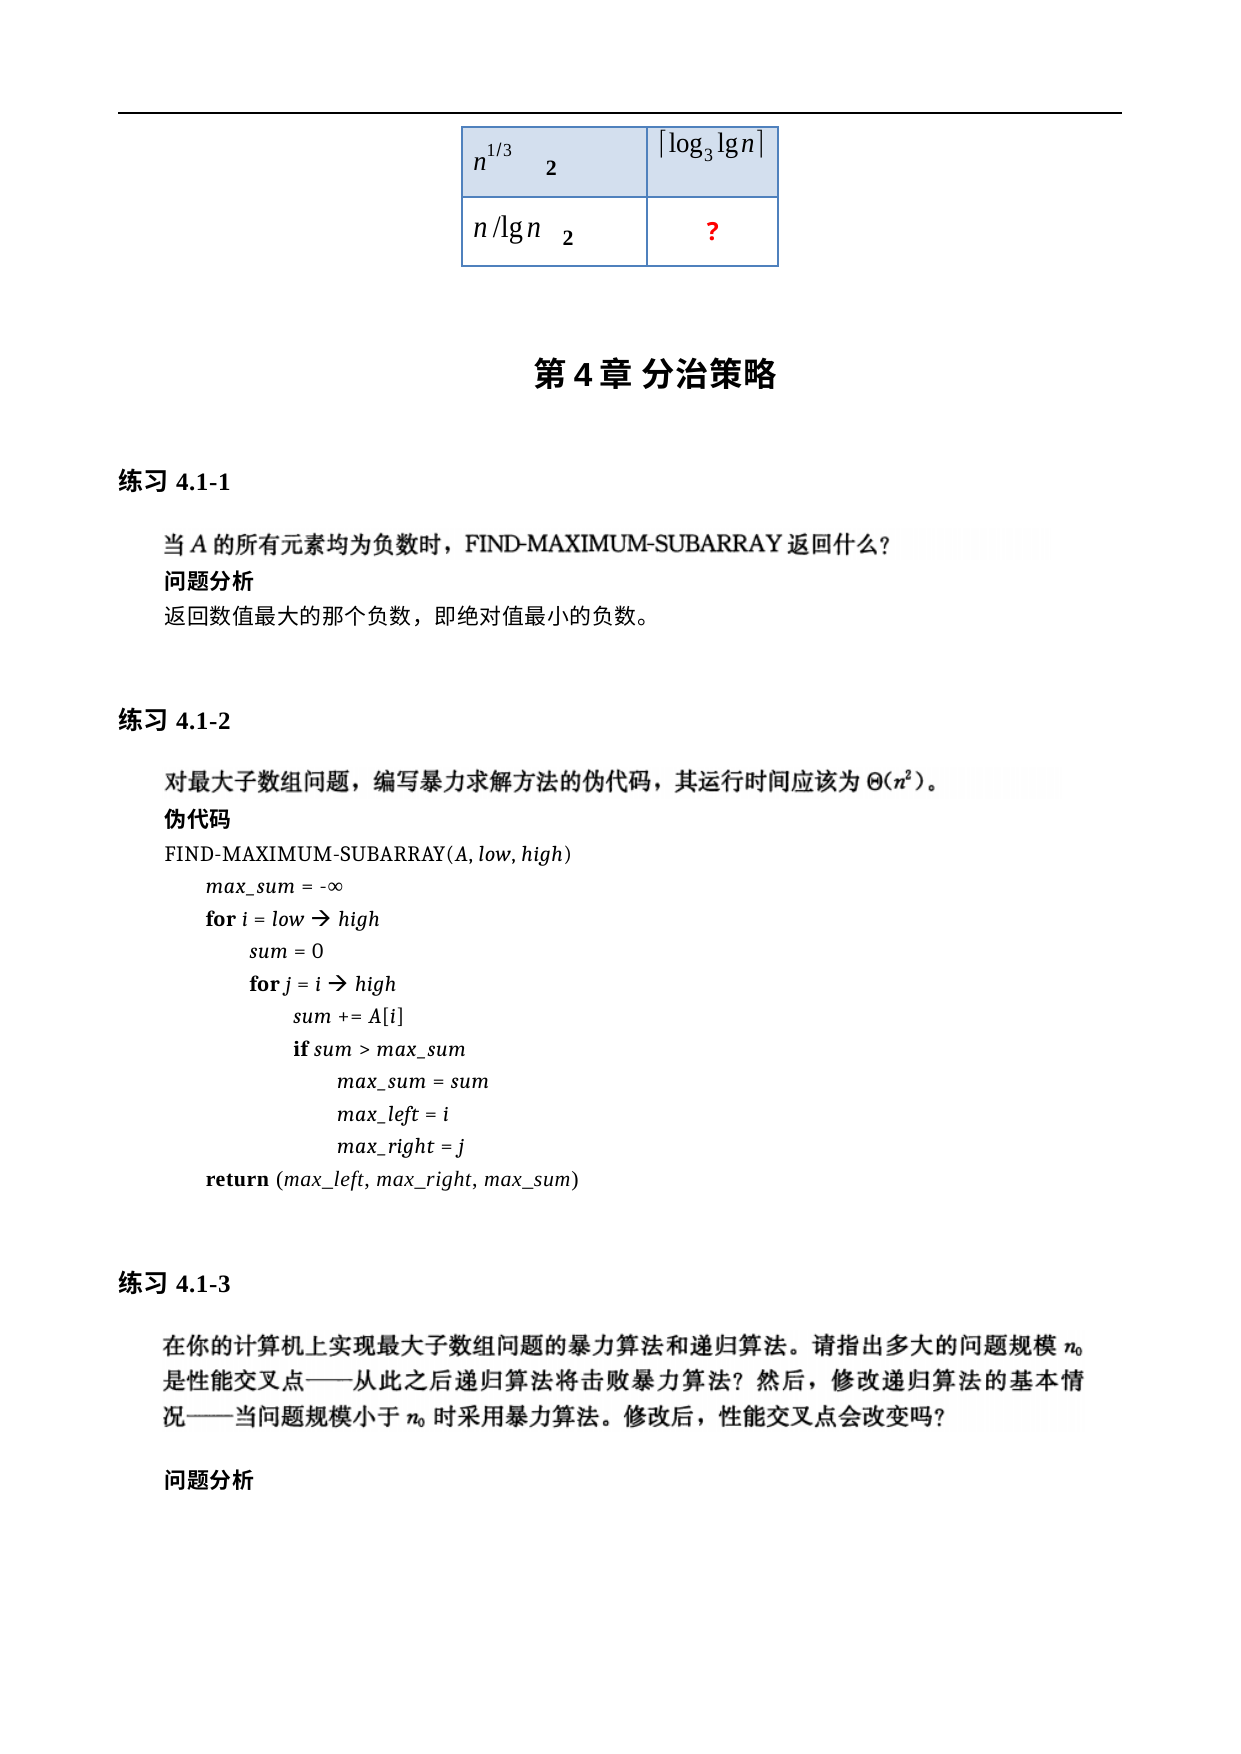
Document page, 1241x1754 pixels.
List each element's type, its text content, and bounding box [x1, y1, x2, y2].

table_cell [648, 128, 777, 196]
text for j = i high [118, 968, 1122, 1000]
text 返回数值最大的那个负数，即绝对值最小的负数。 [118, 599, 1122, 631]
subtitle 练习 4.1-3 [118, 1249, 1122, 1314]
text 问题分析 [118, 1463, 1122, 1495]
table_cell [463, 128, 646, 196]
text max_left = i [118, 1098, 1122, 1130]
picture [161, 528, 1052, 560]
text return (max_left, max_right, max_sum) [118, 1163, 1122, 1195]
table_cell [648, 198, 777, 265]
text FIND-MAXIMUM-SUBARRAY(A, low, high) [118, 838, 1122, 870]
picture [161, 1330, 1086, 1432]
text if sum > max_sum [118, 1033, 1122, 1065]
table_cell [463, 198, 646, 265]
text max_right = j [118, 1130, 1122, 1163]
subtitle 第4章 分治策略 [118, 340, 1122, 405]
subtitle 练习 4.1-1 [118, 447, 1122, 512]
text max_sum = -∞ [118, 870, 1122, 903]
text 问题分析 [118, 563, 1122, 596]
text 伪代码 [118, 802, 1122, 834]
subtitle 练习 4.1-2 [118, 686, 1122, 751]
picture [161, 767, 1062, 799]
text max_sum = sum [118, 1065, 1122, 1098]
text sum += A[i] [118, 1000, 1122, 1033]
text for i = low high [118, 903, 1122, 935]
text sum = 0 [118, 935, 1122, 968]
